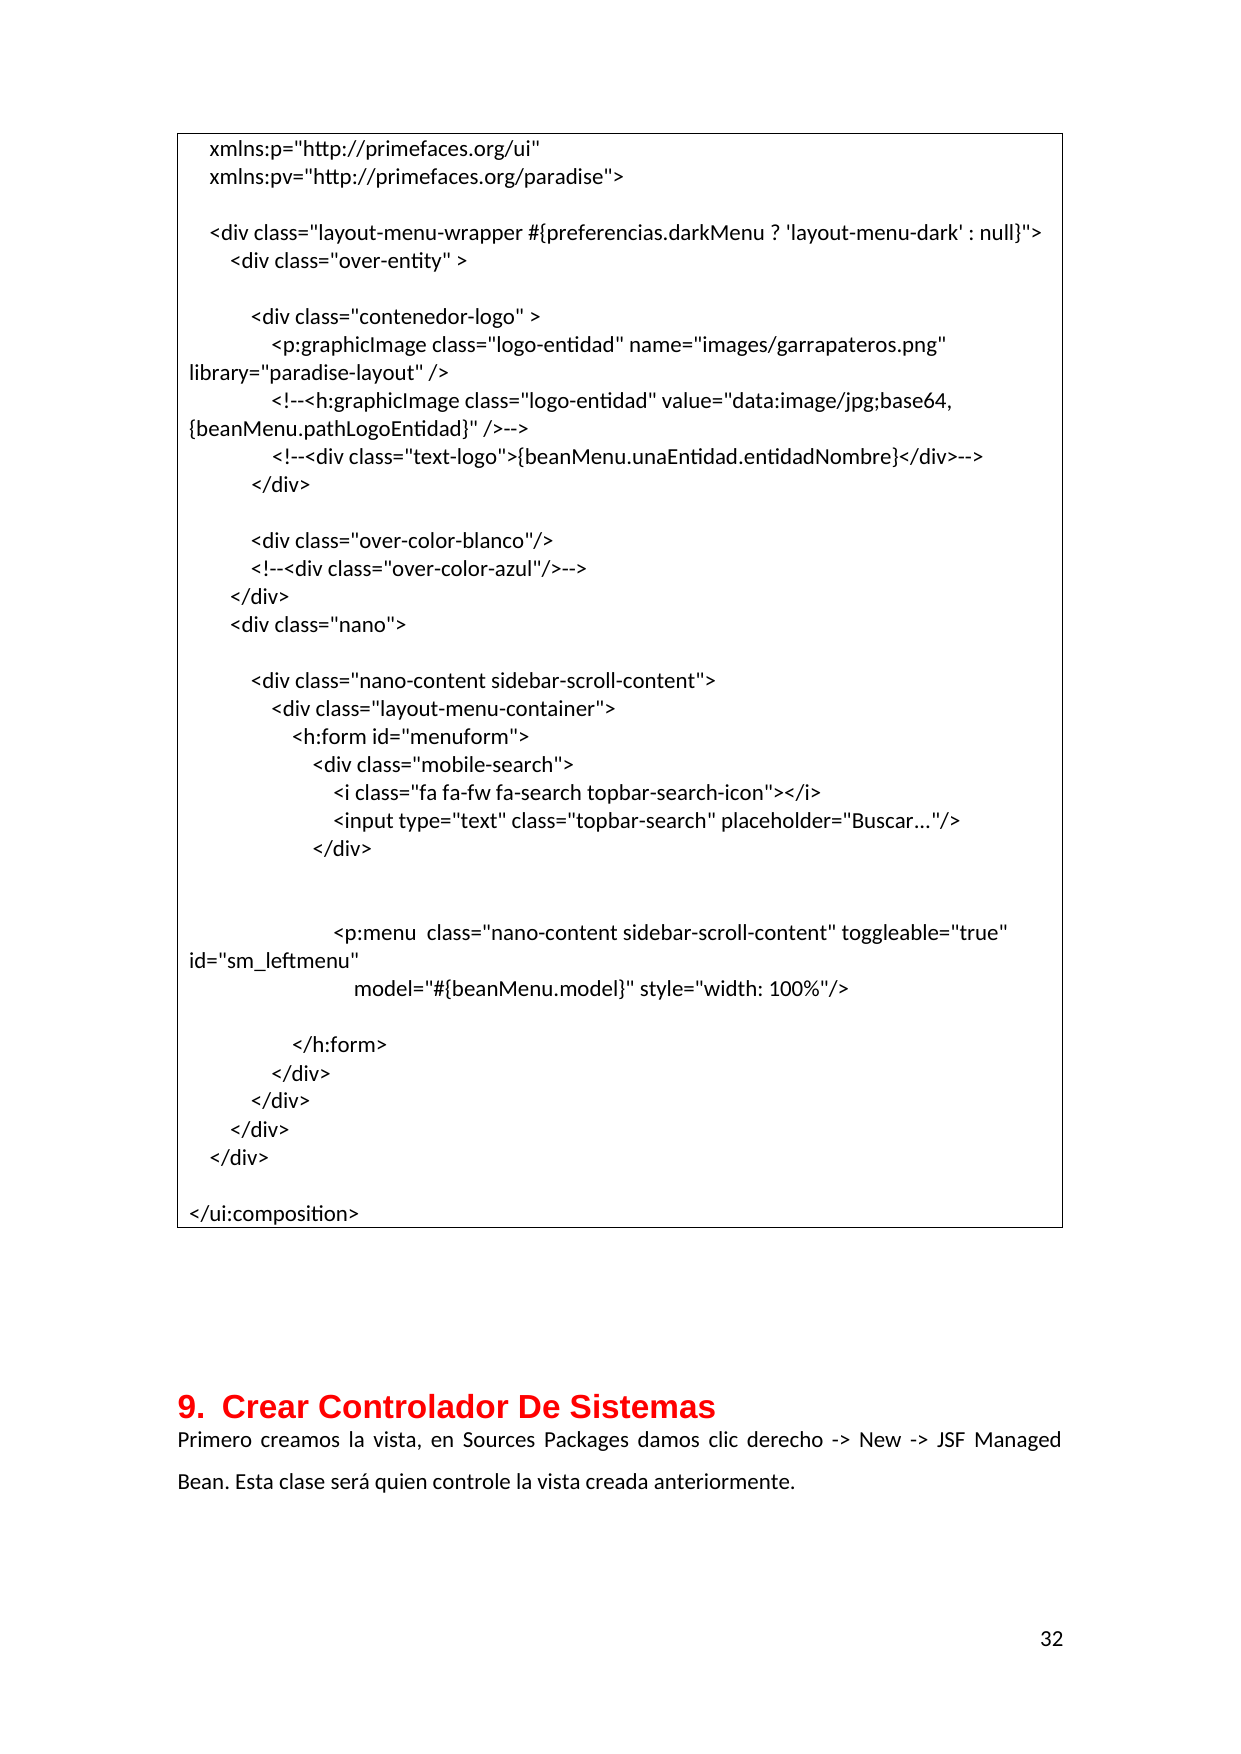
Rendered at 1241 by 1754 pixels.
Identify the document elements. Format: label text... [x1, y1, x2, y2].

text Primero creamos la vista, en Sources Packages damos clic derecho -> New -> JSF Managed Bean. Esta clase será quien controle la vista creada anteriormente. [177, 1425, 1063, 1495]
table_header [178, 134, 1062, 1227]
subtitle Crear Controlador De Sistemas [177, 1387, 1063, 1425]
